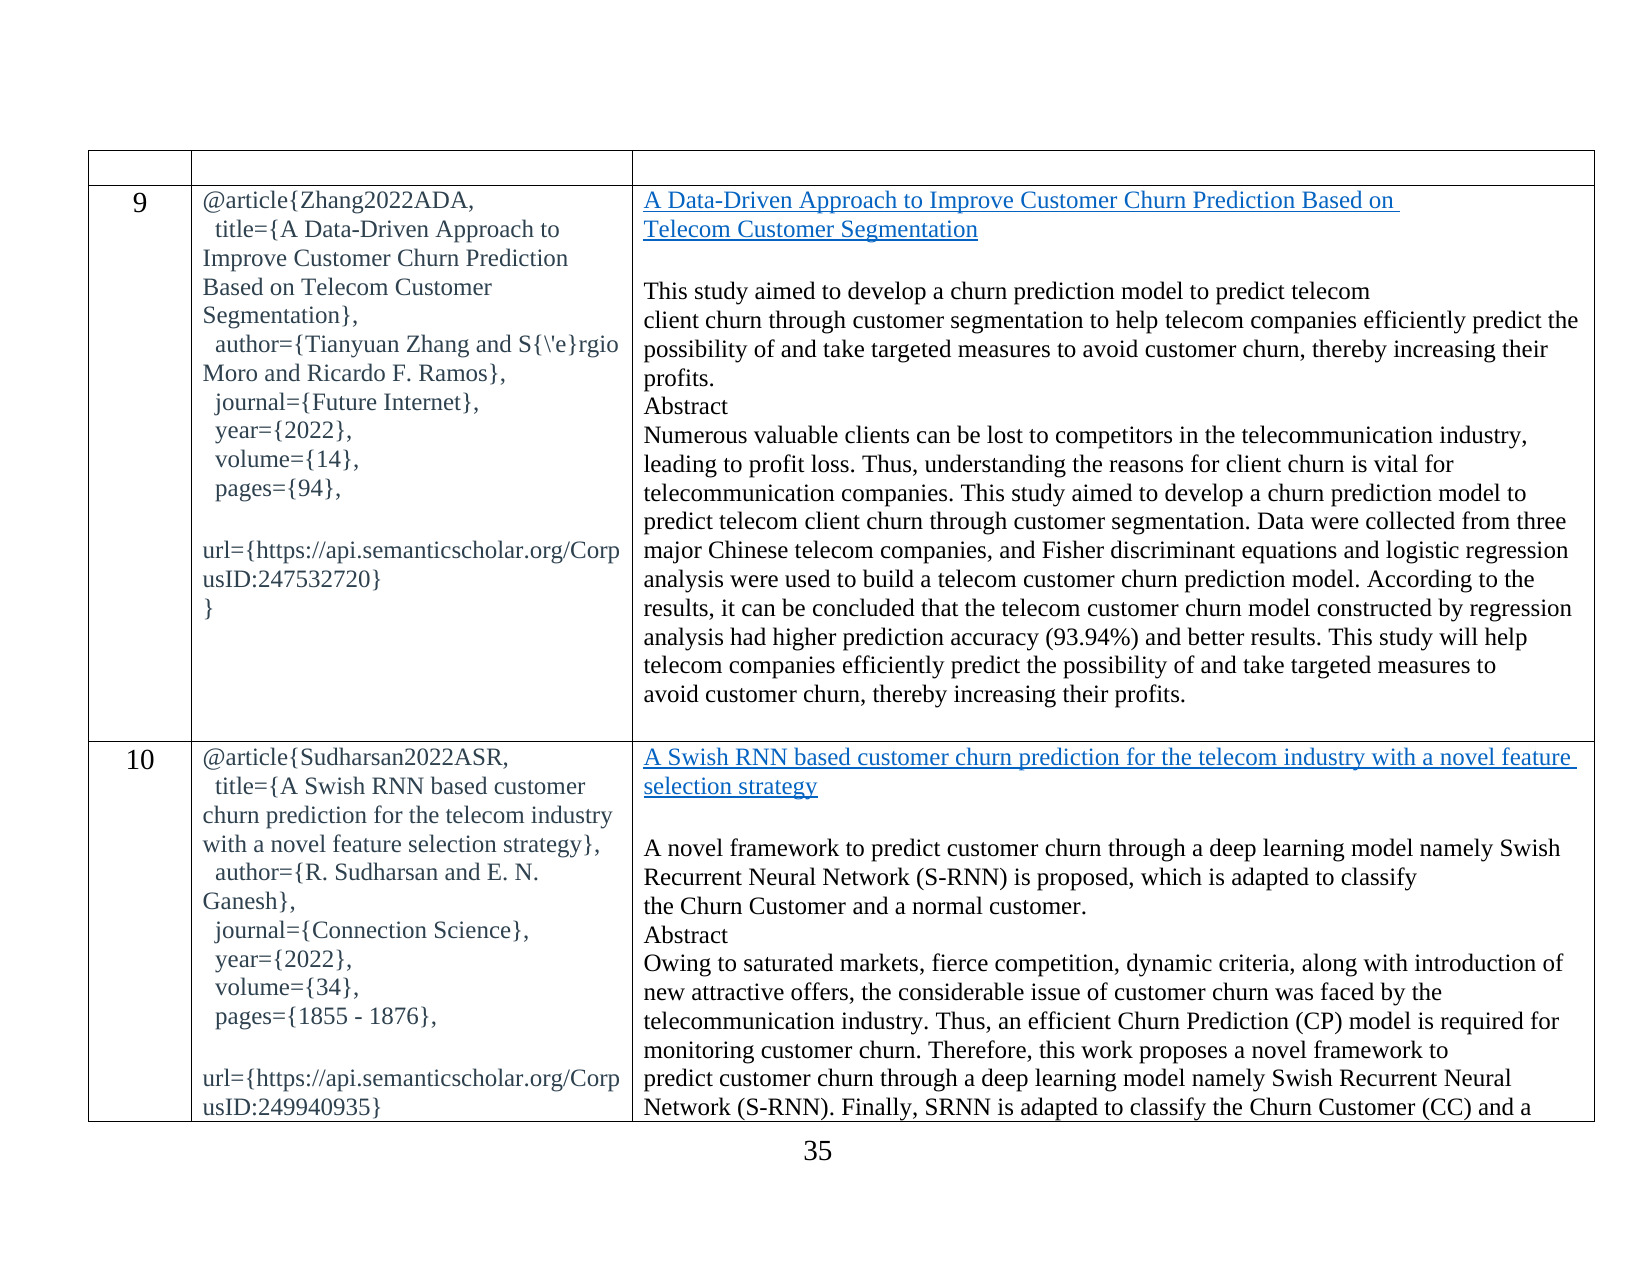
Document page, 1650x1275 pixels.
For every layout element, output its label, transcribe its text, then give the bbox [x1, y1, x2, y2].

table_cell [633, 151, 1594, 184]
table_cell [192, 151, 632, 184]
table_cell 9 [89, 186, 191, 741]
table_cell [192, 742, 632, 1121]
table_cell 10 [89, 742, 191, 1121]
table_cell 8 [89, 151, 191, 184]
table_cell A Data-Driven Approach to Improve Customer Churn Prediction Based on Telecom Customer Segmentation This study aimed to develop a churn prediction model to predict telecom client churn through customer segmentation to help telecom companies efficiently predict the possibility of and take targeted measures to avoid customer churn, thereby increasing their profits. Abstract Numerous valuable clients can be lost to competitors in the telecommunication industry, leading to profit loss. Thus, understanding the reasons for client churn is vital for telecommunication companies. This study aimed to develop a churn prediction model to predict telecom client churn through customer segmentation. Data were collected from three major Chinese telecom companies, and Fisher discriminant equations and logistic regression analysis were used to build a telecom customer churn prediction model. According to the results, it can be concluded that the telecom customer churn model constructed by regression analysis had higher prediction accuracy (93.94%) and better results. This study will help telecom companies efficiently predict the possibility of and take targeted measures to avoid customer churn, thereby increasing their profits. [633, 186, 1594, 741]
table_cell @article{Zhang2022ADA, title={A Data-Driven Approach to Improve Customer Churn Prediction Based on Telecom Customer Segmentation}, author={Tianyuan Zhang and S{\'e}rgio Moro and Ricardo F. Ramos}, journal={Future Internet}, year={2022}, volume={14}, pages={94}, url={https://api.semanticscholar.org/CorpusID:247532720} } [192, 186, 632, 741]
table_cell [633, 742, 1594, 1121]
